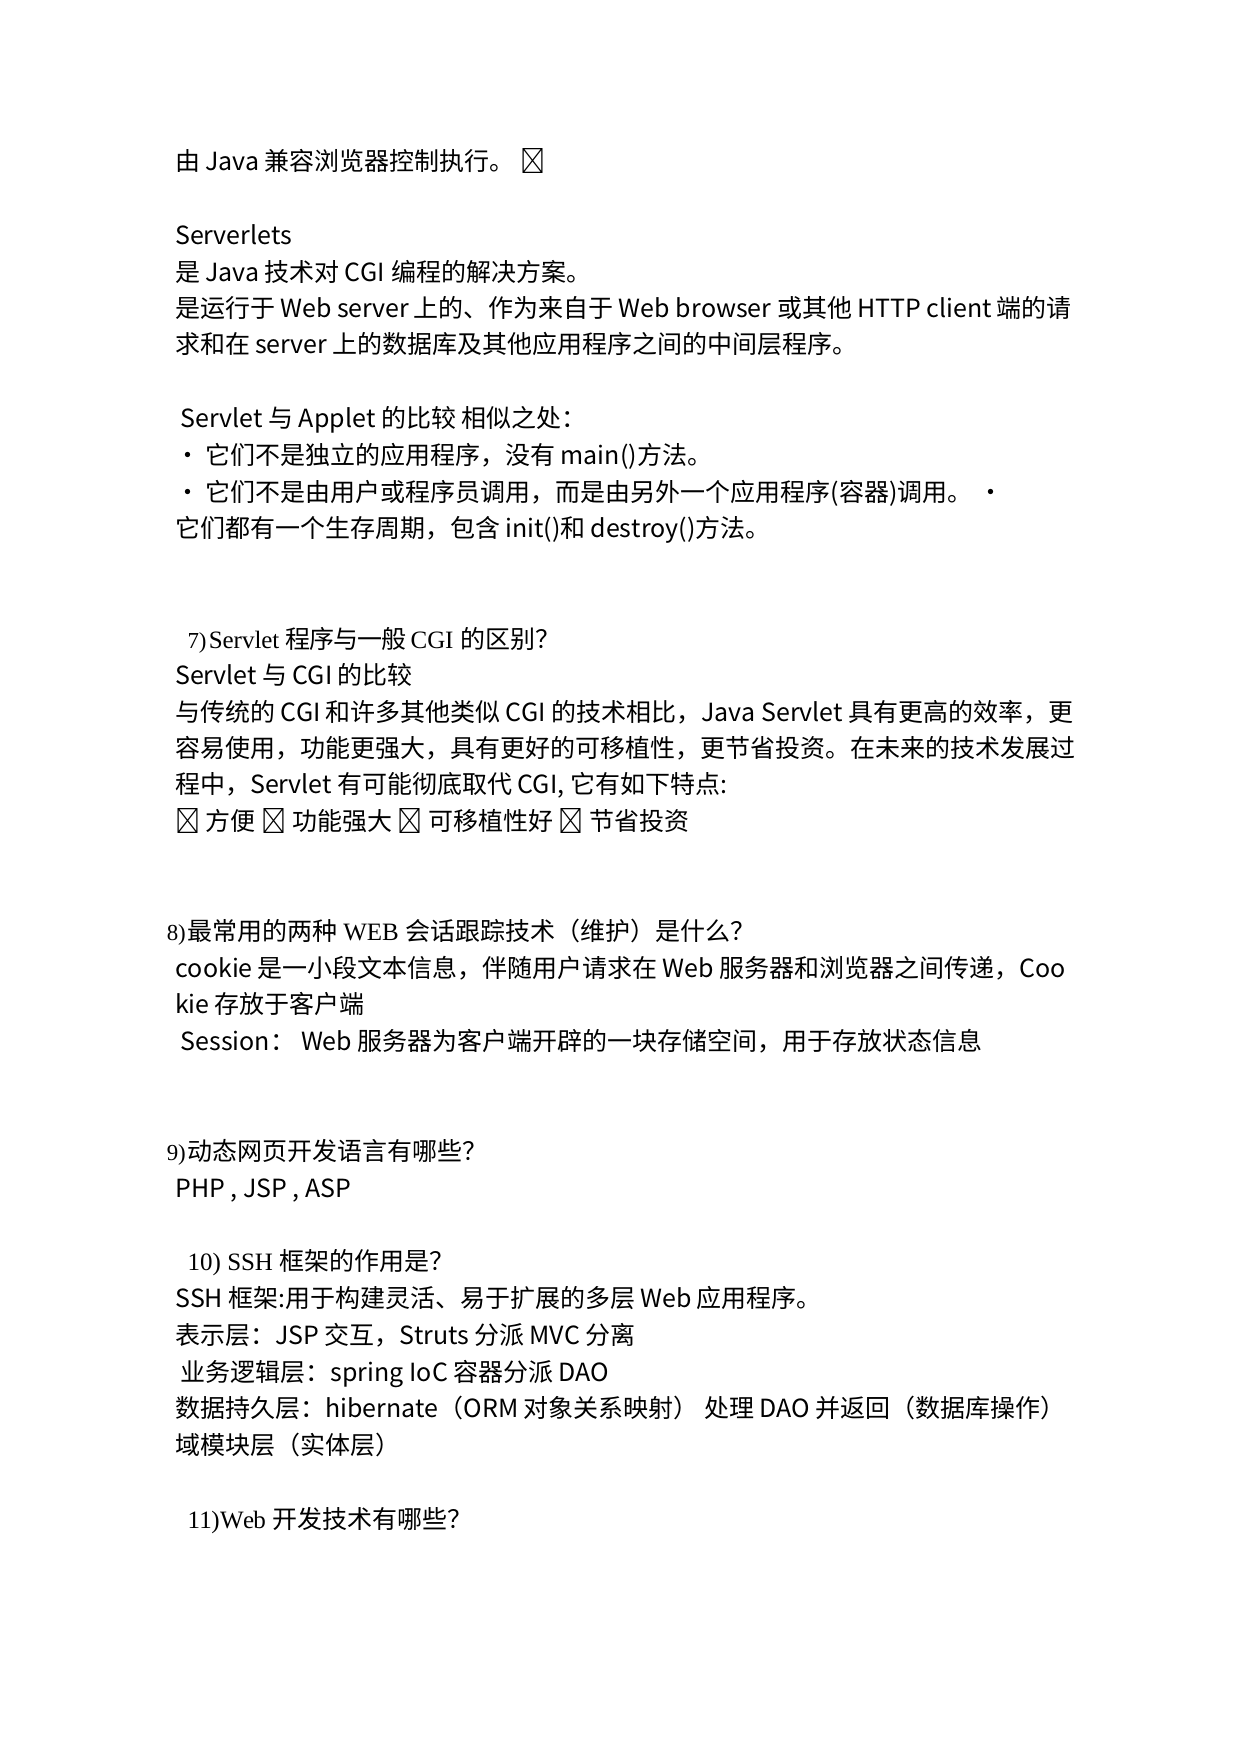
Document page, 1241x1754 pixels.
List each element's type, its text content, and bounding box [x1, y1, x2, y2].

list 是Java技术对CGI 编程的解决方案。 [175, 252, 1078, 288]
list Servlet 程序与一般 CGI 的区别？ [187, 619, 1078, 655]
list Servlet与CGI的比较 [175, 656, 1078, 692]
list 数据持久层：hibernate（ORM对象关系映射） 处理DAO并返回（数据库操作） [175, 1389, 1078, 1425]
list SSH框架:用于构建灵活、易于扩展的多层Web应用程序。 [175, 1278, 1078, 1315]
list Web 开发技术有哪些？ [187, 1499, 1078, 1535]
list  方便  功能强大  可移植性好  节省投资 [175, 802, 1078, 838]
list • 它们不是独立的应用程序，没有main()方法。 [175, 435, 1078, 472]
list 是运行于Web server上的、作为来自于Web browser 或其他HTTP client端的请求和在server上的数据库及其他应用程序之间的中间层程序。 [175, 289, 1078, 361]
list 它们都有一个生存周期，包含init()和destroy()方法。 [175, 509, 1078, 545]
list PHP , JSP , ASP [175, 1168, 1078, 1204]
list 与传统的CGI和许多其他类似CGI的技术相比，Java Servlet具有更高的效率，更容易使用，功能更强大，具有更好的可移植性，更节省投资。在未来的技术发展过程中，Servlet有可能彻底取代CGI, 它有如下特点: [175, 692, 1078, 801]
list 动态网页开发语言有哪些？ [167, 1132, 1078, 1168]
list SSH 框架的作用是？ [187, 1242, 1078, 1278]
list 由Java兼容浏览器控制执行。  [175, 142, 1078, 178]
list 域模块层（实体层） [175, 1426, 1078, 1462]
list • 它们不是由用户或程序员调用，而是由另外一个应用程序(容器)调用。 • [175, 472, 1078, 508]
list 最常用的两种 WEB 会话跟踪技术（维护）是什么？ [167, 912, 1078, 948]
list Serverlets [175, 215, 1078, 251]
list cookie是一小段文本信息，伴随用户请求在Web服务器和浏览器之间传递，Cookie存放于客户端 [175, 948, 1078, 1021]
list 表示层：JSP交互，Struts分派MVC分离 [175, 1315, 1078, 1352]
list Session： Web服务器为客户端开辟的一块存储空间，用于存放状态信息 [175, 1021, 1078, 1058]
list 业务逻辑层：spring IoC容器分派DAO [175, 1352, 1078, 1388]
list Servlet 与 Applet 的比较 相似之处： [175, 398, 1078, 435]
